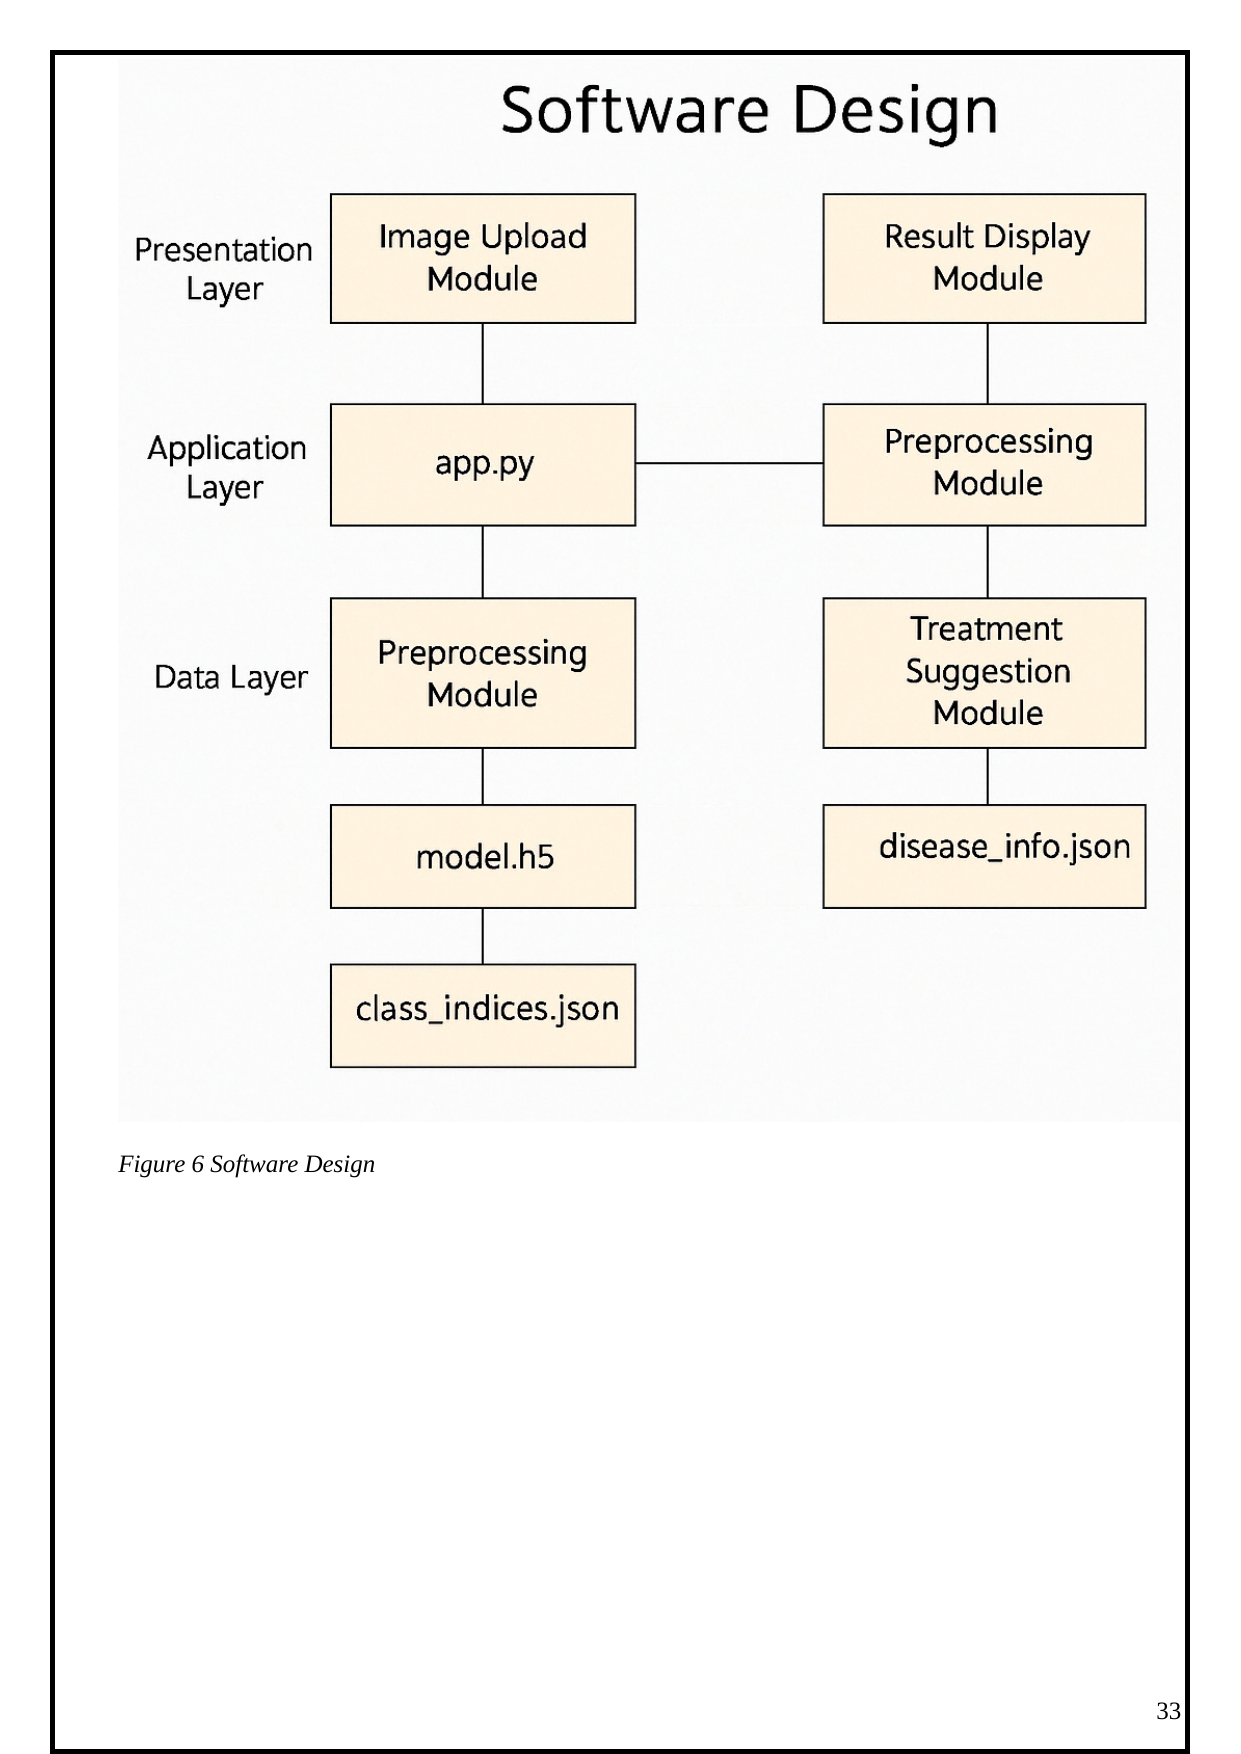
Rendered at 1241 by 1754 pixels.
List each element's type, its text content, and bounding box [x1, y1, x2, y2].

picture [118, 59, 1182, 1122]
